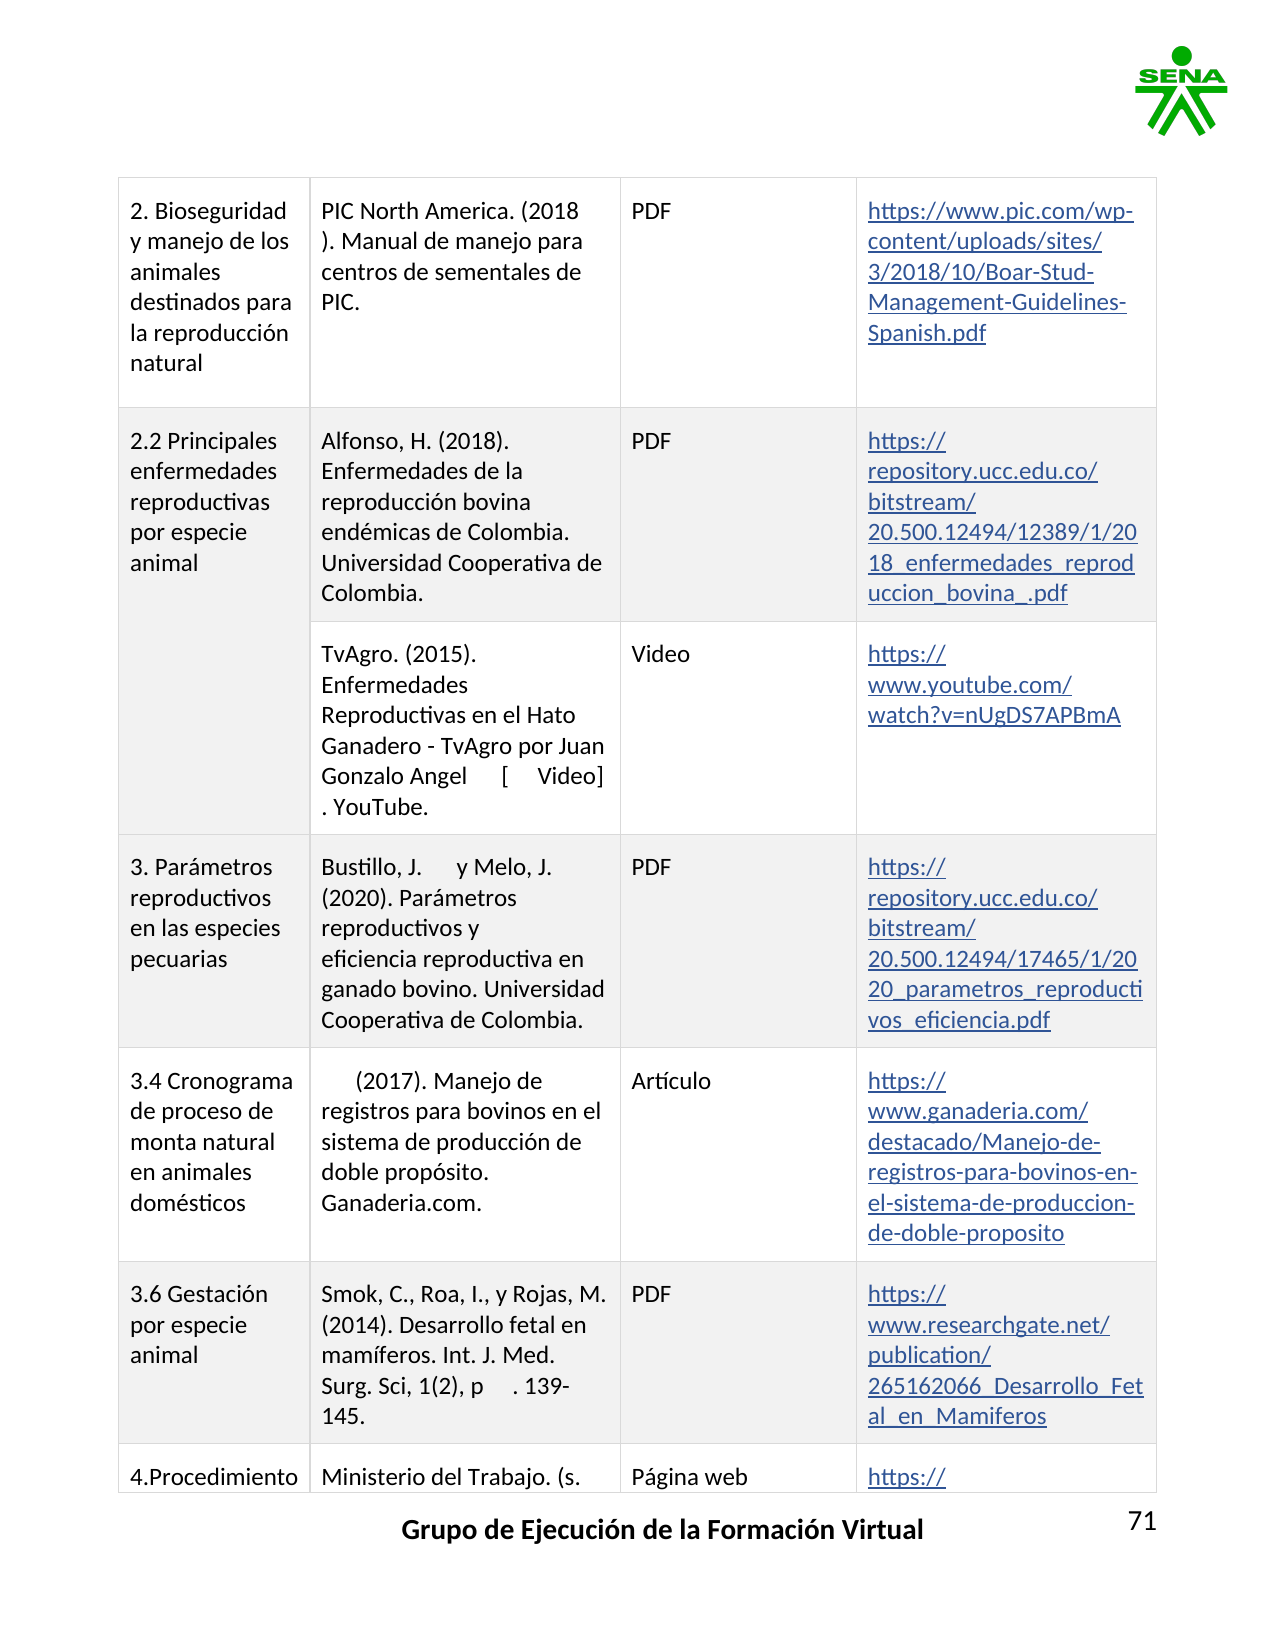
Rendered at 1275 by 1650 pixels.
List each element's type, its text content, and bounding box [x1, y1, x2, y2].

table_cell Página web [621, 1444, 856, 1492]
table_cell PDF [621, 178, 856, 407]
table_cell 4.Procedimientos estandarizados y de seguridad y salud en el trabajo en la explotación destinada a la reproducción animal [119, 1444, 309, 1492]
table_cell Artículo [621, 1048, 856, 1261]
table_cell Alfonso, H. (2018). Enfermedades de reproducción bovina en Colombia. [311, 408, 620, 621]
table_cell PIC . (201). Manual de manejo para centros sementales de . [311, 178, 620, 407]
table_cell Smok, C., Roa, I., y Rojas, M. (2014). Desarrollo fetal en mamíferos. Int. J. Med. Surg. Sci, 1 p. 139-145. [311, 1262, 620, 1443]
table_cell 3.6 Gestación por especie animal [119, 1262, 309, 1443]
table_cell PDF [621, 408, 856, 621]
table_cell https://www.researchgate.net/publication/265162066_Desarrollo_Fetal_en_Mamiferos [857, 1262, 1156, 1443]
table_cell 3.4 Cronograma de proceso de monta natural en animales domésticos [119, 1048, 309, 1261]
table_cell https://repository.ucc.edu.co/bitstream/20.500.12494/12389/1/2018_enfermedades_reproduccion_bovina_.pdf [857, 408, 1156, 621]
table_cell 2. Bioseguridad y manejo de los animales destinados para la reproducción natural [119, 178, 309, 407]
table_cell Bustillo, J. y Melo, J. (2020). Parámetros reproductivos y reproductiva en ganado bovino. [311, 835, 620, 1047]
table_cell https://www.ganaderia.com/destacado/Manejo-de-registros-para-bovinos-en-el-sistema-de-produccion-de-doble-proposito [857, 1048, 1156, 1261]
table_cell https://www.mintrabajo.gov.co/relaciones-laborales/riesgos-laborales/sistema-de-gestion-de-seguridad-y-salud-en-el-trabajo [857, 1444, 1156, 1492]
table_cell PDF [621, 1262, 856, 1443]
table_cell Video [621, 622, 856, 834]
picture [1135, 46, 1228, 136]
table_cell Ministerio del Trabajo. (s.f.). Sistema de Gestión de Seguridad y Salud en el Trabajo. [311, 1444, 620, 1492]
table_cell https://repository.ucc.edu.co/bitstream/20.500.12494/17465/1/2020_parametros_reproductivos_eficiencia.pdf [857, 835, 1156, 1047]
table_cell TvAgro. (2015). Video. YouTube. [311, 622, 620, 834]
table_cell 3. Parámetros reproductivos en las especies pecuarias [119, 835, 309, 1047]
table_cell https://www.pic.com/wp-content/uploads/sites/3/2018/10/Boar-Stud-Management-Guidelines-Spanish.pdf [857, 178, 1156, 407]
table_cell [311, 1048, 620, 1261]
table_cell 2.2 Principales enfermedades reproductivas por especie animal [119, 408, 309, 834]
table_cell https://www.youtube.com/watch?v=nUgDS7APBmA [857, 622, 1156, 834]
table_cell PDF [621, 835, 856, 1047]
